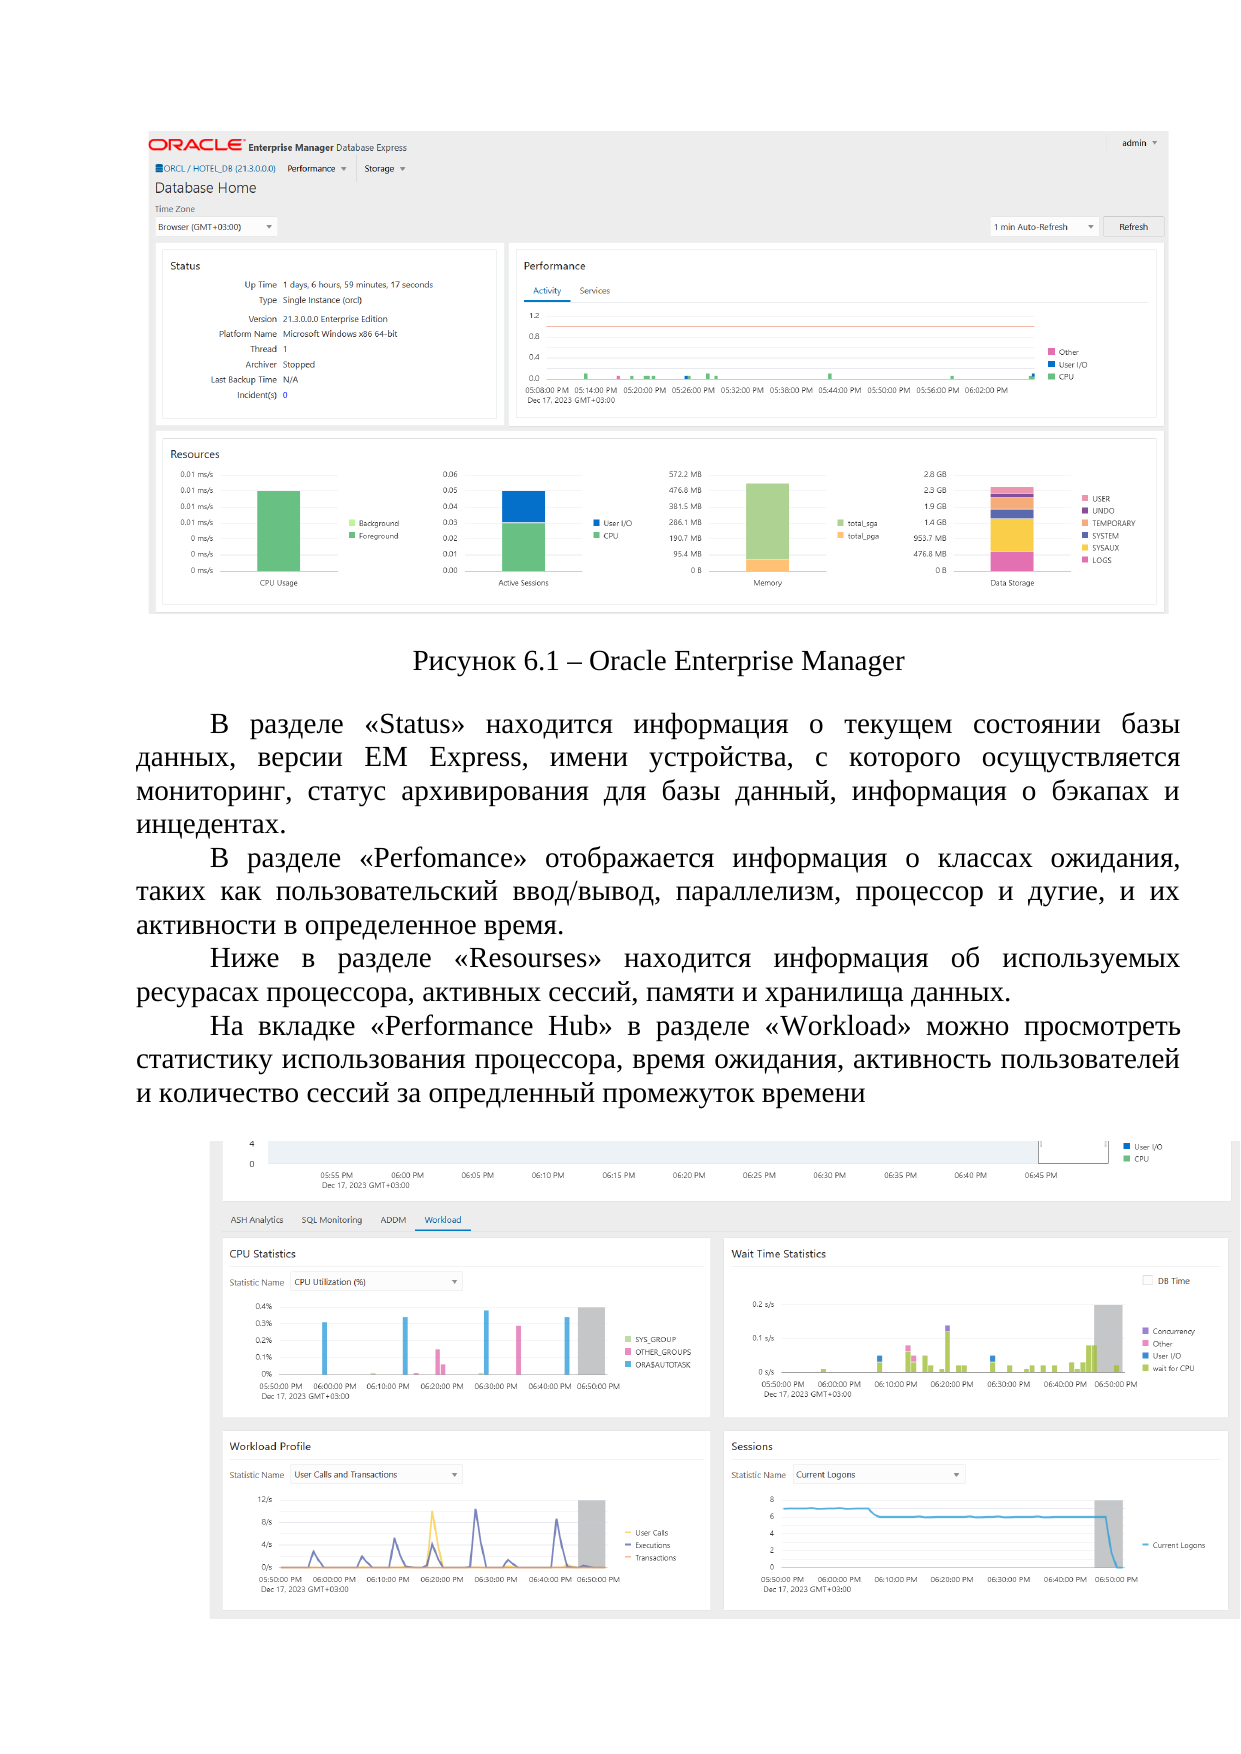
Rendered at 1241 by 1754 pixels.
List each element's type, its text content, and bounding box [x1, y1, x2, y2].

picture [209, 1141, 1241, 1619]
text Ниже в разделе «Resourses» находится информация об используемых ресурасах процессора, активных сессий, памяти и хранилища данных. [136, 941, 1181, 1008]
picture [148, 131, 1169, 614]
text В разделе «Perfomance» отображается информация о классах ожидания, таких как пользовательский ввод/вывод, параллелизм, процессор и дугие, и их активности в определенное время. [136, 840, 1181, 941]
text В разделе «Status» находится информация о текущем состоянии базы данных, версии EM Express, имени устройства, с которого осущуствляется мониторинг, статус архивирования для базы данный, информация о бэкапах и инцедентах. [136, 706, 1181, 840]
text На вкладке «Performance Hub» в разделе «Workload» можно просмотреть статистику использования процессора, время ожидания, активность пользователей и количество сессий за опредленный промежуток времени [136, 1008, 1181, 1108]
text Рисунок 6.1 – Oracle Enterprise Manager [136, 643, 1181, 677]
